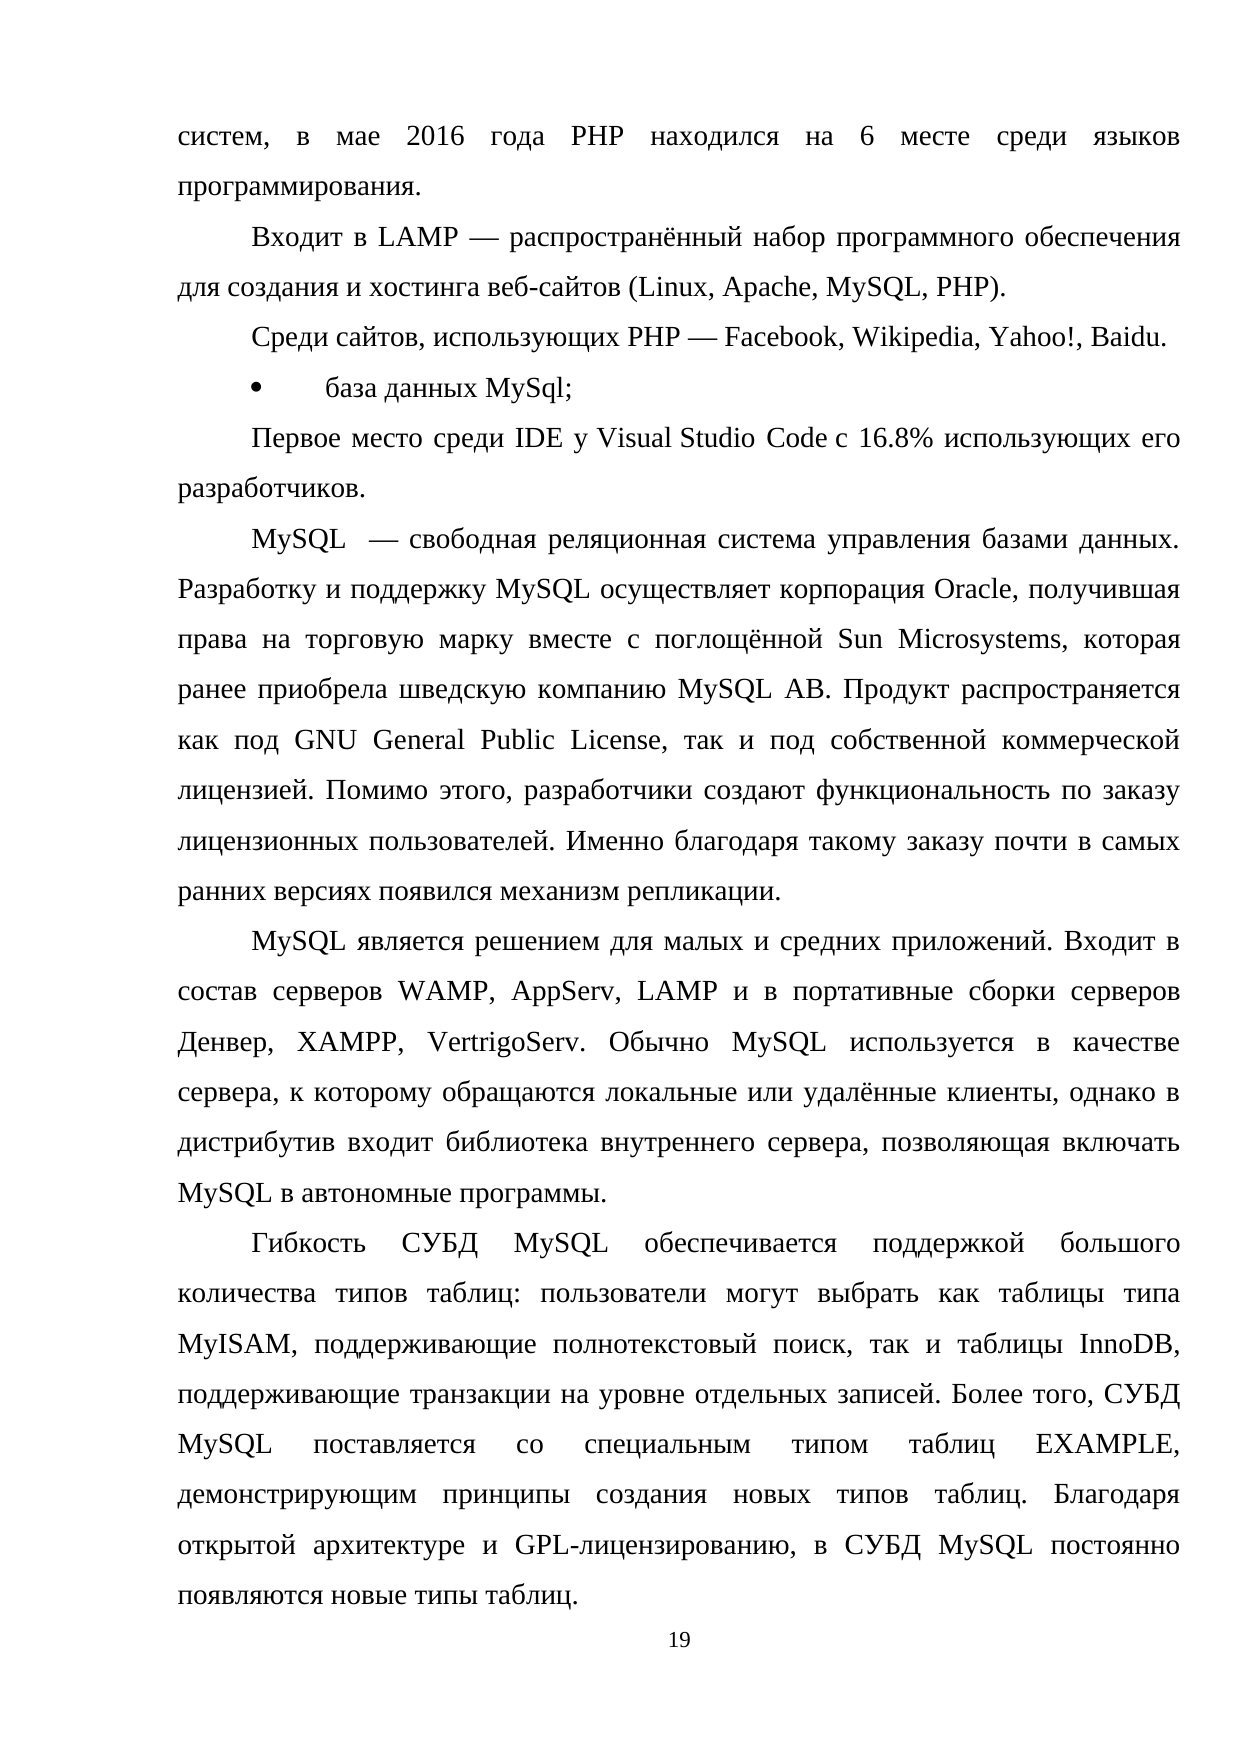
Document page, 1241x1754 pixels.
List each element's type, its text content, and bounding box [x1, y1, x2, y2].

text Гибкость СУБД MySQL обеспечивается поддержкой большого количества типов таблиц: пользователи могут выбрать как таблицы типа MyISAM, поддерживающие полнотекстовый поиск, так и таблицы InnoDB, поддерживающие транзакции на уровне отдельных записей. Более того, СУБД MySQL поставляется со специальным типом таблиц EXAMPLE, демонстрирующим принципы создания новых типов таблиц. Благодаря открытой архитектуре и GPL-лицензированию, в СУБД MySQL постоянно появляются новые типы таблиц. [177, 1225, 1181, 1611]
text Входит в LAMP — распространённый набор программного обеспечения для создания и хостинга веб-сайтов (Linux, Apache, MySQL, PHP). [177, 219, 1181, 303]
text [177, 118, 1181, 202]
list база данных MySql; [177, 370, 1181, 403]
text Среди сайтов, использующих PHP — Facebook, Wikipedia, Yahoo!, Baidu. [177, 319, 1181, 353]
text MySQL — свободная реляционная система управления базами данных. Разработку и поддержку MySQL осуществляет корпорация Oracle, получившая права на торговую марку вместе с поглощённой Sun Microsystems, которая ранее приобрела шведскую компанию MySQL AB. Продукт распространяется как под GNU General Public License, так и под собственной коммерческой лицензией. Помимо этого, разработчики создают функциональность по заказу лицензионных пользователей. Именно благодаря такому заказу почти в самых ранних версиях появился механизм репликации. [177, 521, 1181, 906]
text Первое место среди IDE у Visual Studio Code с 16.8% использующих его разработчиков. [177, 420, 1181, 504]
text MySQL является решением для малых и средних приложений. Входит в состав серверов WAMP, AppServ, LAMP и в портативные сборки серверов Денвер, XAMPP, VertrigoServ. Обычно MySQL используется в качестве сервера, к которому обращаются локальные или удалённые клиенты, однако в дистрибутив входит библиотека внутреннего сервера, позволяющая включать MySQL в автономные программы. [177, 923, 1181, 1208]
